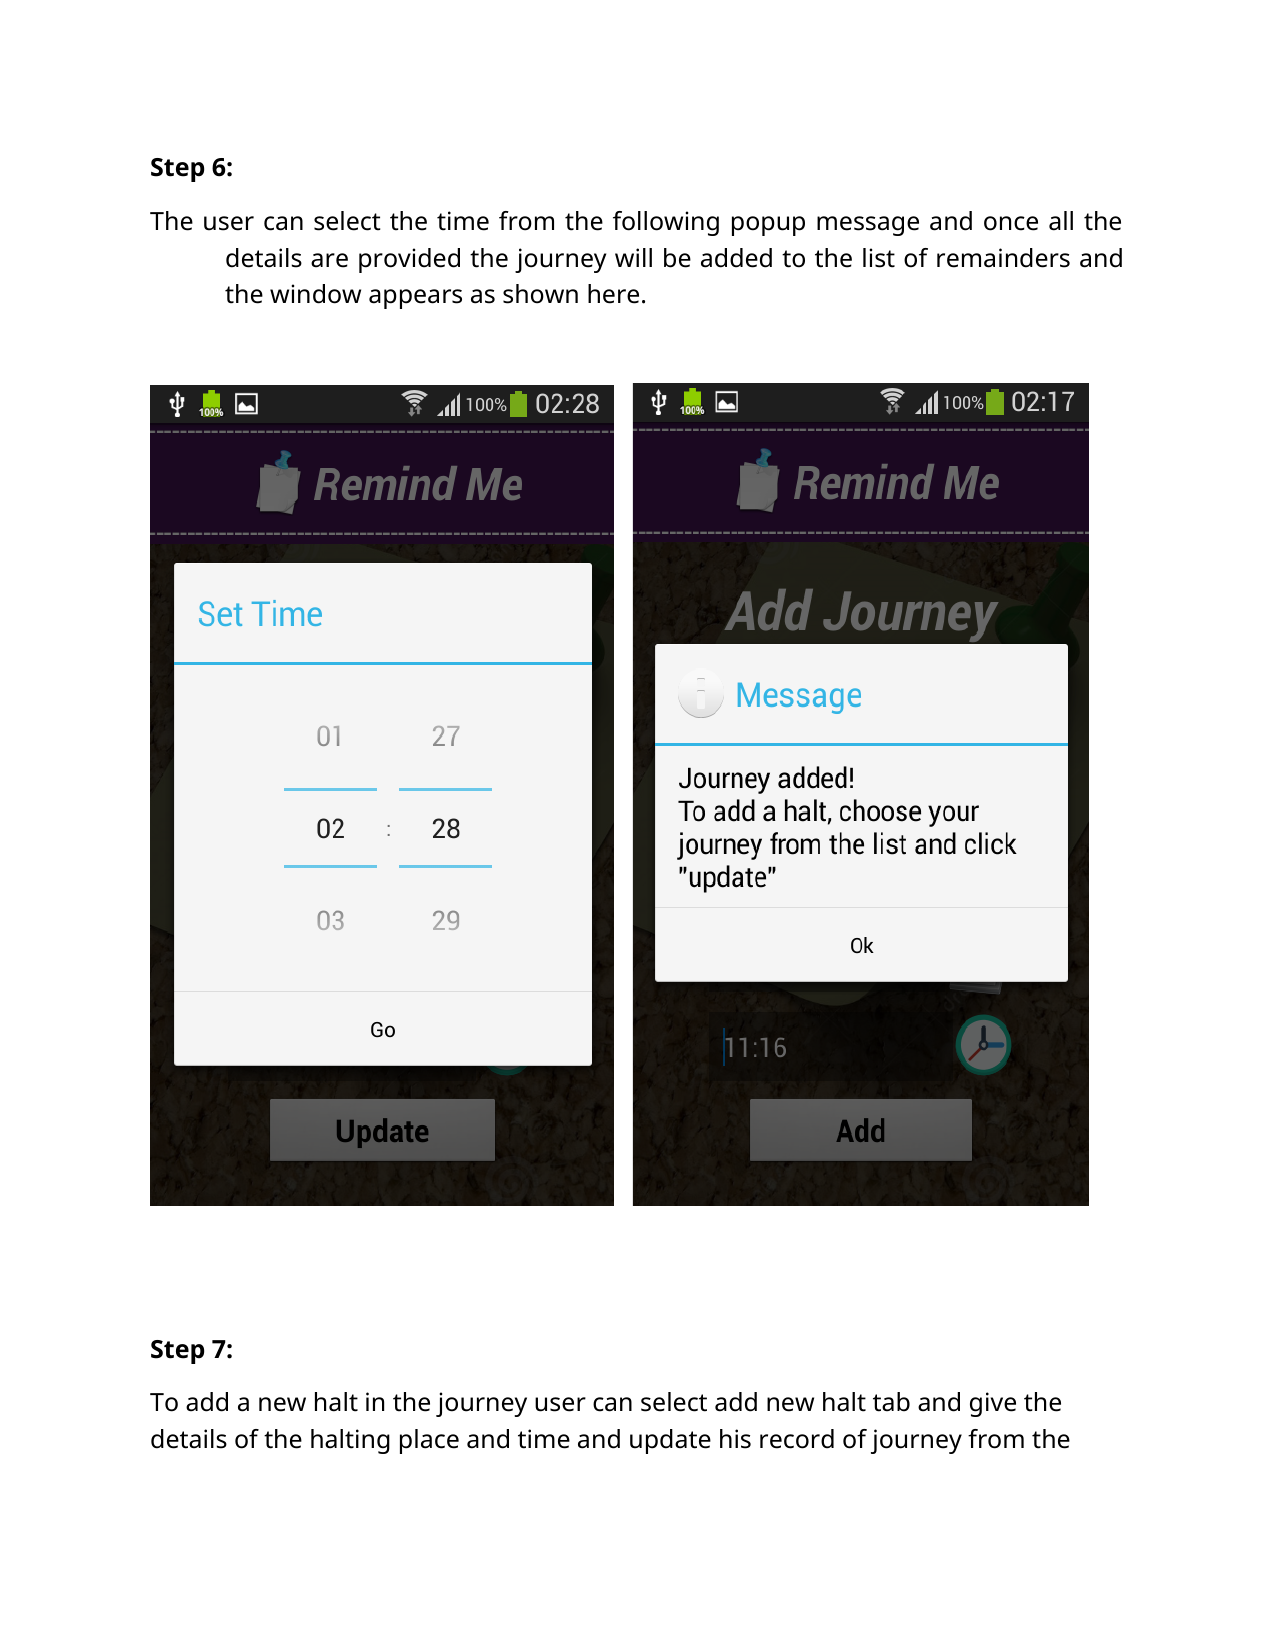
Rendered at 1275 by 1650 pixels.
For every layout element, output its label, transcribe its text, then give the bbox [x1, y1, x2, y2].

text Step 6: [150, 150, 1125, 184]
text The user can select the time from the following popup message and once all the details are provided the journey will be added to the list of remainders and the window appears as shown here. [150, 203, 1125, 311]
picture [150, 385, 614, 1206]
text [150, 1385, 1125, 1456]
text Step 7: [150, 1331, 1125, 1366]
picture [632, 383, 1089, 1206]
